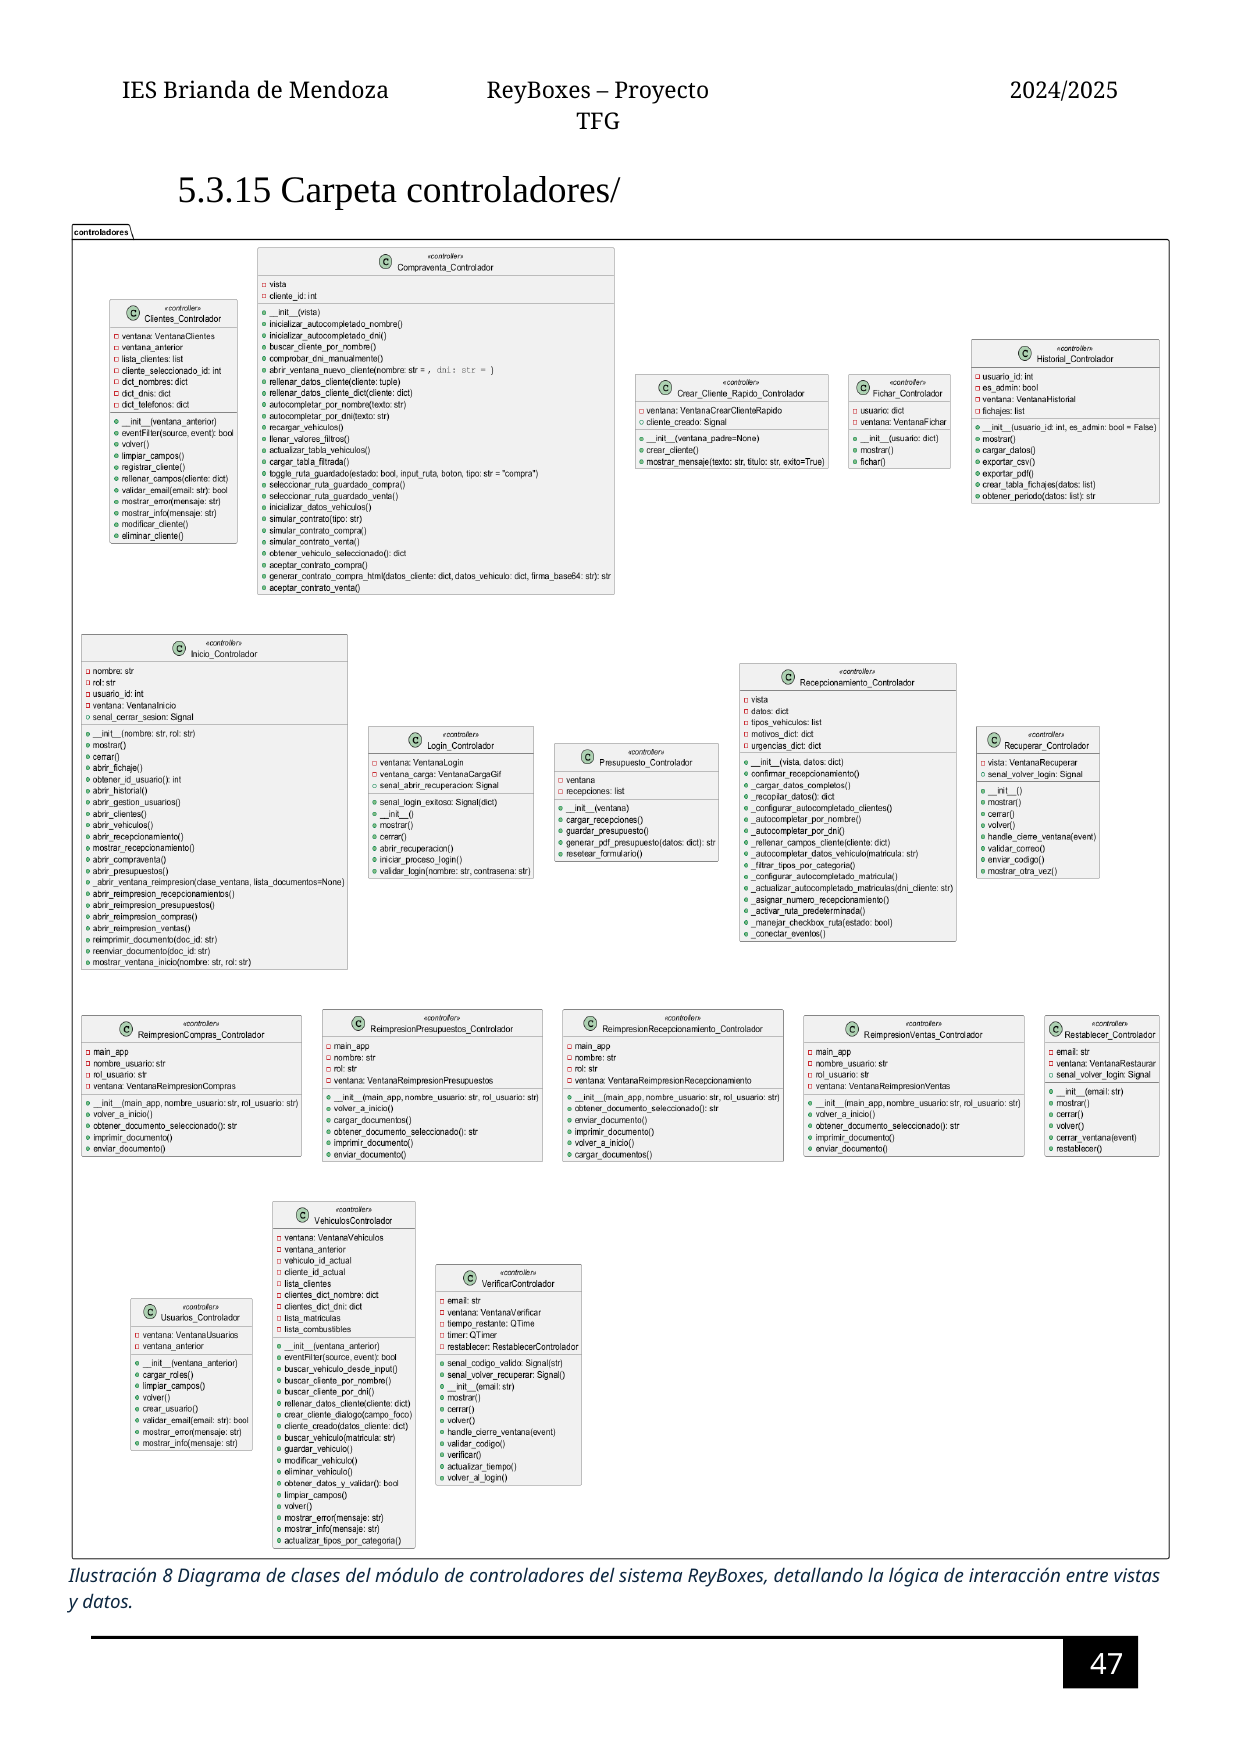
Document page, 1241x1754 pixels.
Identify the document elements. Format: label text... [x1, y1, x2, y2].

picture [68, 220, 1172, 1562]
text 5.3.15 Carpeta controladores/ [177, 167, 1063, 211]
